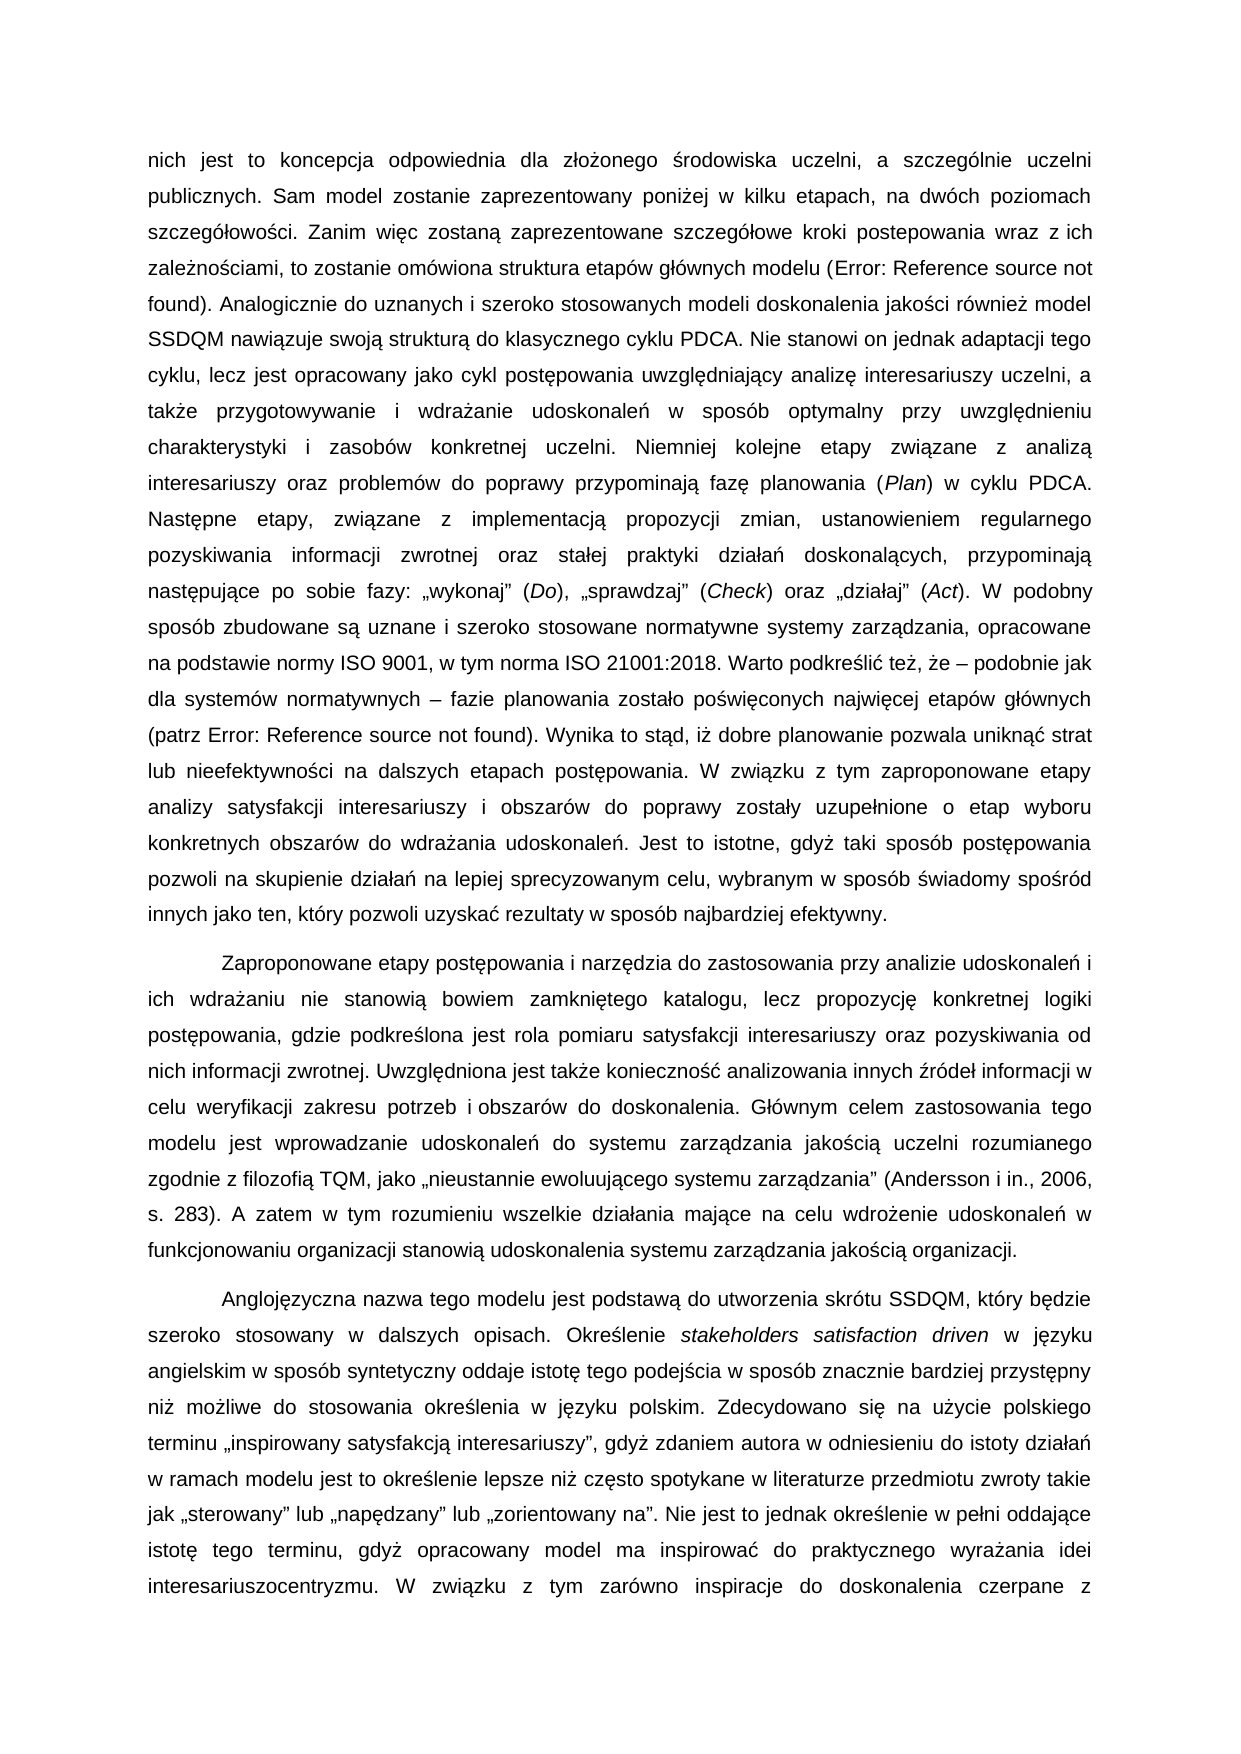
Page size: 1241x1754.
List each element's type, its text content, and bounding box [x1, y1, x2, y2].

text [148, 148, 1093, 926]
text Zaproponowane etapy postępowania i narzędzia do zastosowania przy analizie udoskonaleń i ich wdrażaniu nie stanowią bowiem zamkniętego katalogu, lecz propozycję konkretnej logiki postępowania, gdzie podkreślona jest rola pomiaru satysfakcji interesariuszy oraz pozyskiwania od nich informacji zwrotnej. Uwzględniona jest także konieczność analizowania innych źródeł informacji w celu weryfikacji zakresu potrzeb i obszarów do doskonalenia. Głównym celem zastosowania tego modelu jest wprowadzanie udoskonaleń do systemu zarządzania jakością uczelni rozumianego zgodnie z filozofią TQM, jako „nieustannie ewoluującego systemu zarządzania” (Andersson i in., 2006, s. 283). A zatem w tym rozumieniu wszelkie działania mające na celu wdrożenie udoskonaleń w funkcjonowaniu organizacji stanowią udoskonalenia systemu zarządzania jakością organizacji. [148, 951, 1093, 1262]
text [148, 1287, 1093, 1598]
